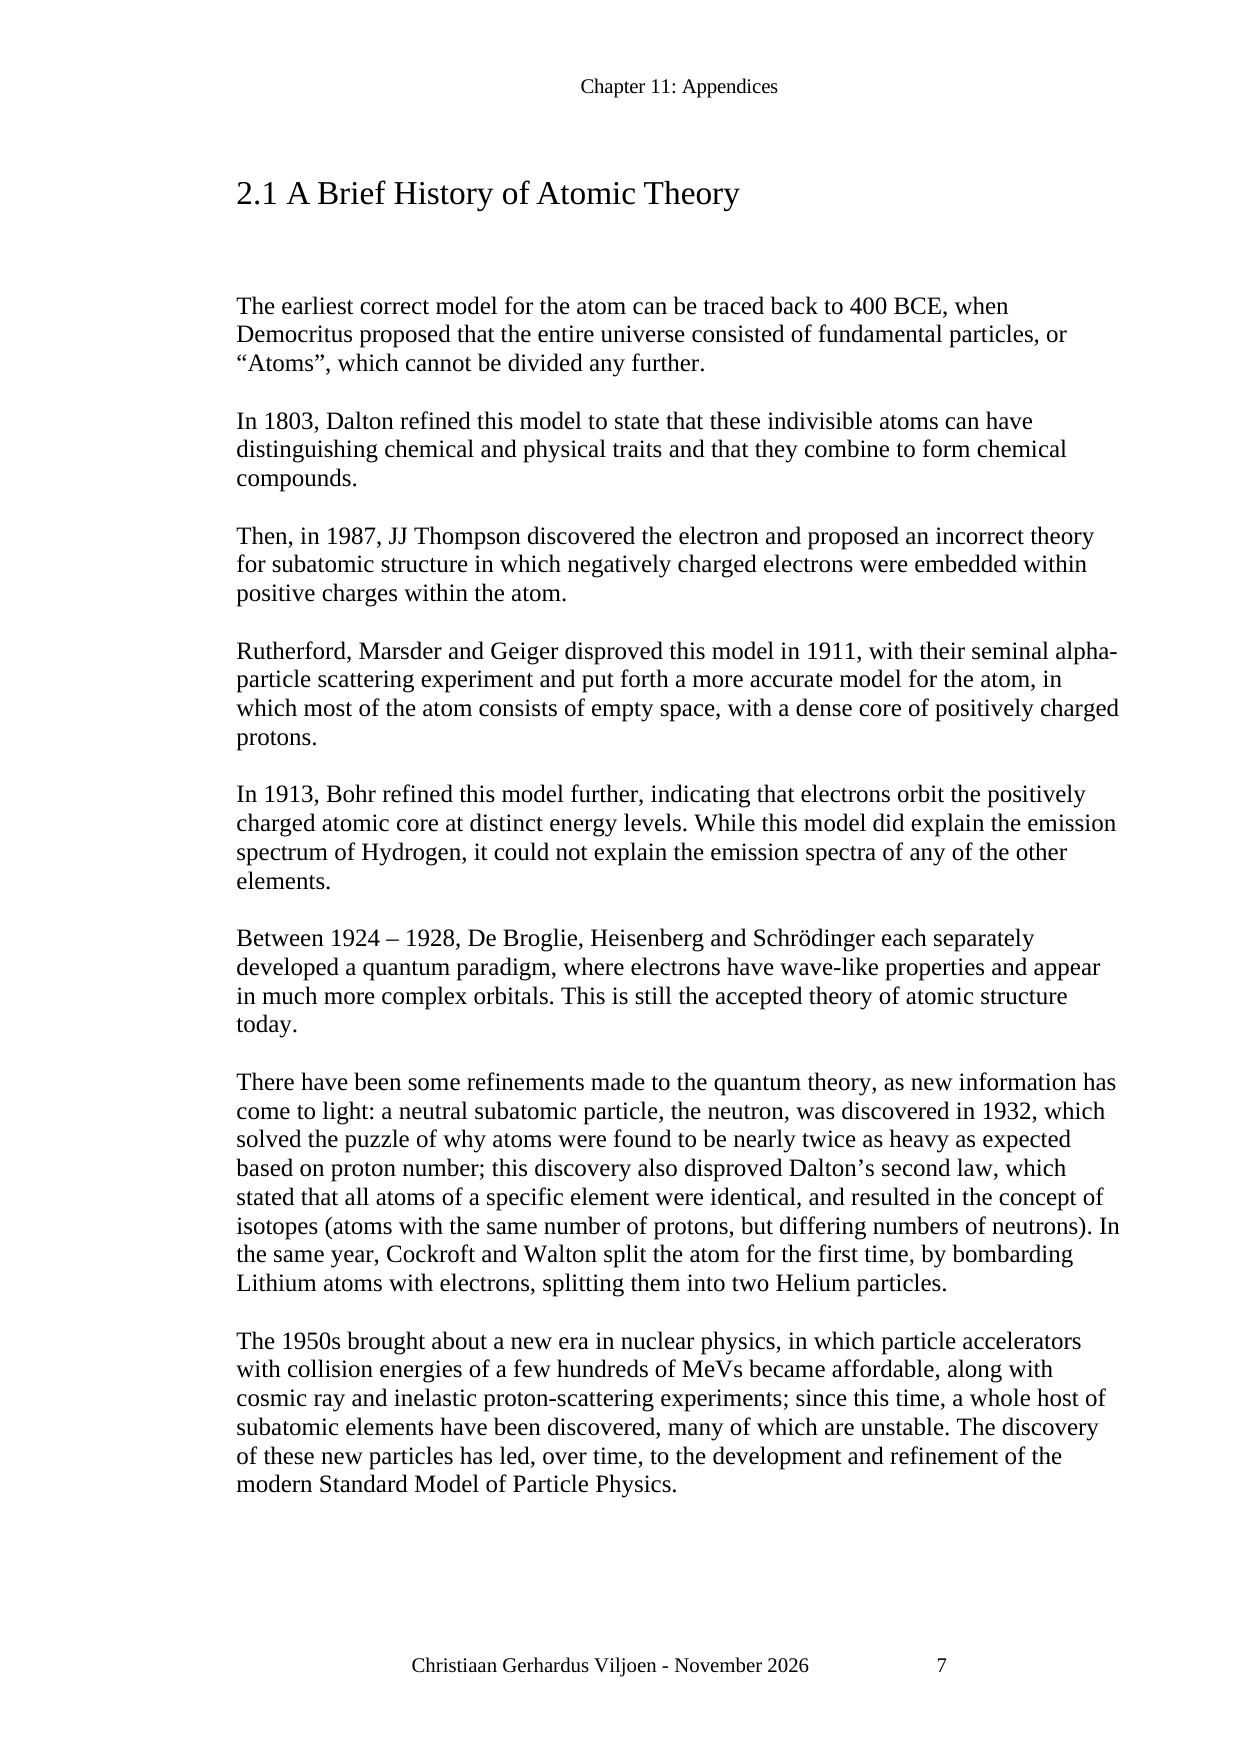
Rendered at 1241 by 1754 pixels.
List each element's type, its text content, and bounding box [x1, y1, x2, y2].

subtitle A Brief History of Atomic Theory [236, 173, 1122, 211]
text The 1950s brought about a new era in nuclear physics, in which particle accelerators with collision energies of a few hundreds of MeVs became affordable, along with cosmic ray and inelastic proton-scattering experiments; since this time, a whole host of subatomic elements have been discovered, many of which are unstable. The discovery of these new particles has led, over time, to the development and refinement of the modern Standard Model of Particle Physics. [236, 1326, 1122, 1498]
text The earliest correct model for the atom can be traced back to 400 BCE, when Democritus proposed that the entire universe consisted of fundamental particles, or “Atoms”, which cannot be divided any further. [236, 291, 1122, 377]
text Between 1924 – 1928, De Broglie, Heisenberg and Schrödinger each separately developed a quantum paradigm, where electrons have wave-like properties and appear in much more complex orbitals. This is still the accepted theory of atomic structure today. [236, 923, 1122, 1038]
text Rutherford, Marsder and Geiger disproved this model in 1911, with their seminal alpha-particle scattering experiment and put forth a more accurate model for the atom, in which most of the atom consists of empty space, with a dense core of positively charged protons. [236, 636, 1122, 751]
text In 1803, Dalton refined this model to state that these indivisible atoms can have distinguishing chemical and physical traits and that they combine to form chemical compounds. [236, 406, 1122, 492]
text Then, in 1987, JJ Thompson discovered the electron and proposed an incorrect theory for subatomic structure in which negatively charged electrons were embedded within positive charges within the atom. [236, 521, 1122, 607]
text There have been some refinements made to the quantum theory, as new information has come to light: a neutral subatomic particle, the neutron, was discovered in 1932, which solved the puzzle of why atoms were found to be nearly twice as heavy as expected based on proton number; this discovery also disproved Dalton’s second law, which stated that all atoms of a specific element were identical, and resulted in the concept of isotopes (atoms with the same number of protons, but differing numbers of neutrons). In the same year, Cockroft and Walton split the atom for the first time, by bombarding Lithium atoms with electrons, splitting them into two Helium particles. [236, 1067, 1122, 1297]
text In 1913, Bohr refined this model further, indicating that electrons orbit the positively charged atomic core at distinct energy levels. While this model did explain the emission spectrum of Hydrogen, it could not explain the emission spectra of any of the other elements. [236, 779, 1122, 894]
